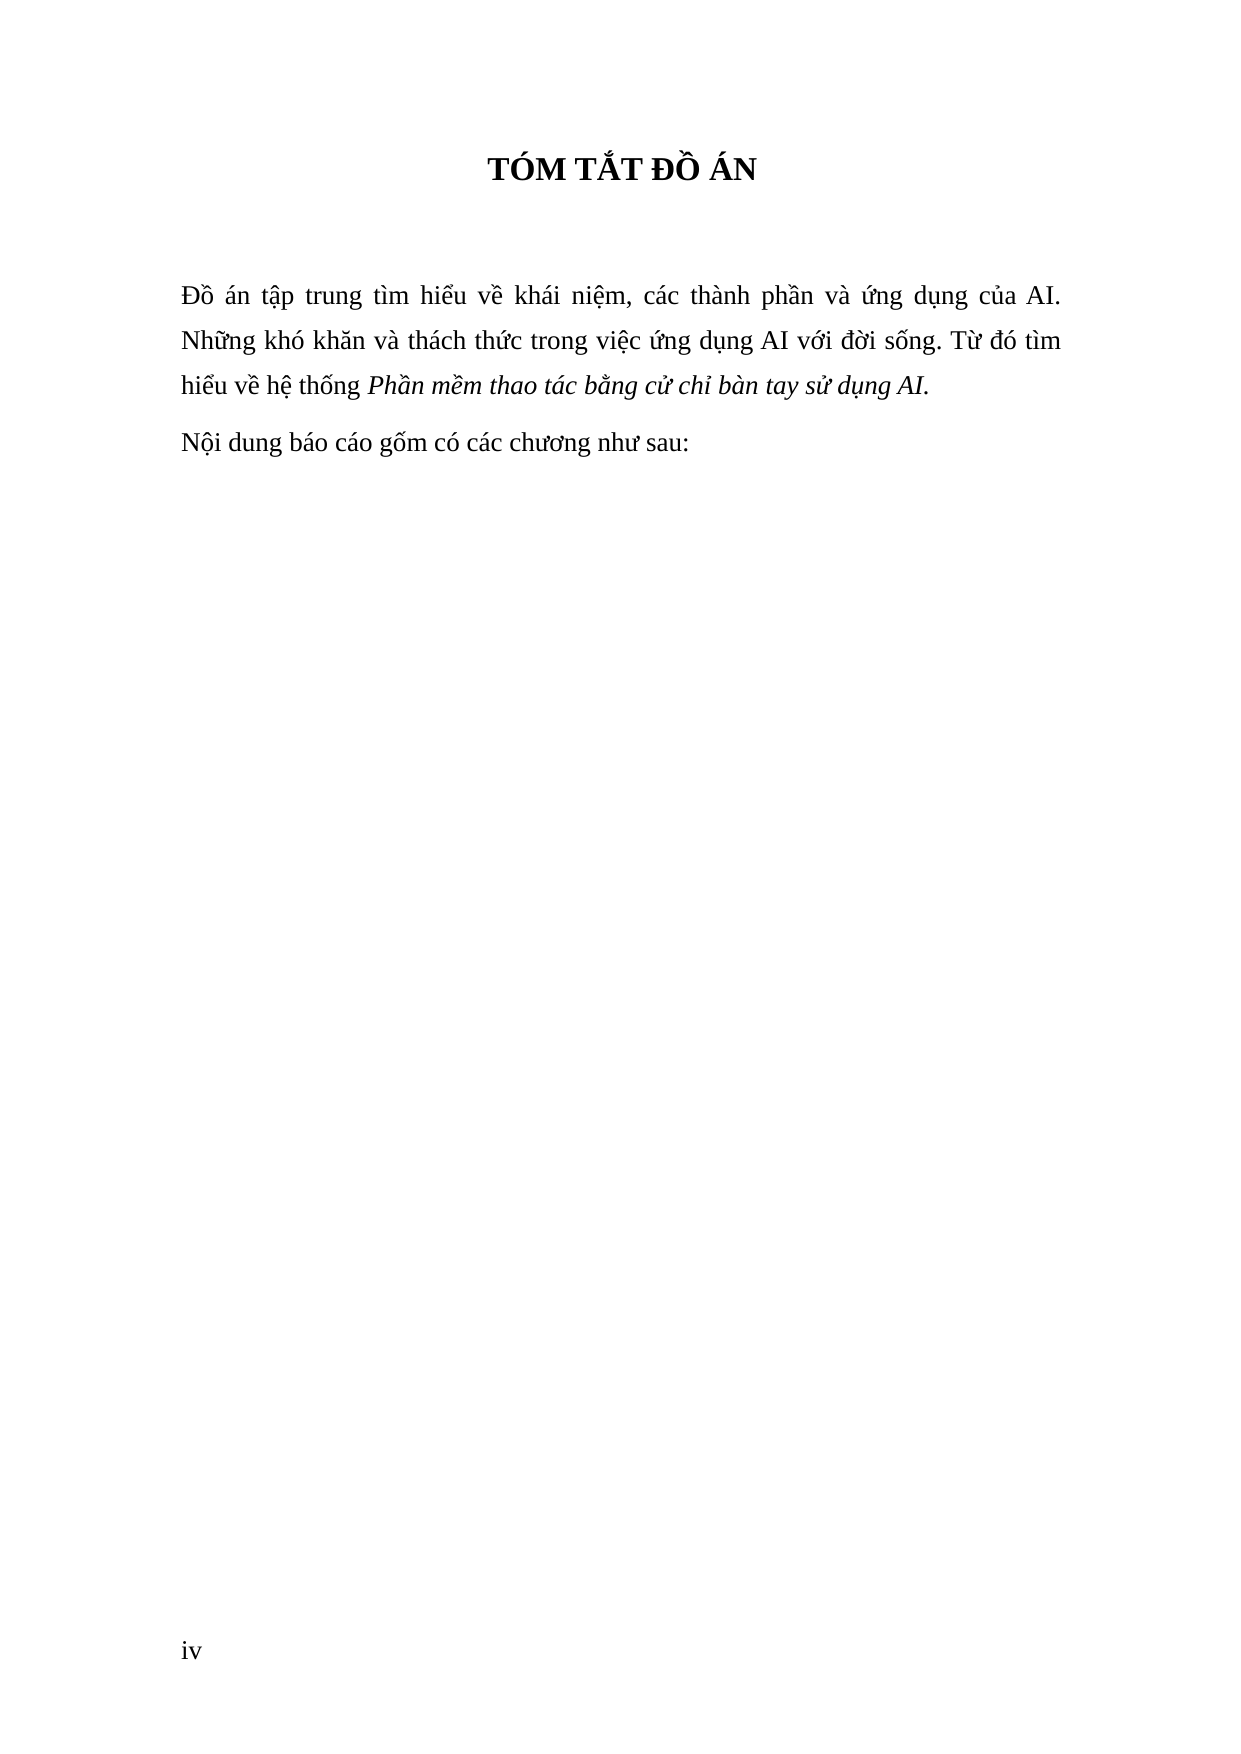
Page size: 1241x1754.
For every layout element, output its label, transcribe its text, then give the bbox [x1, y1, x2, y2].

text Đồ án tập trung tìm hiểu về khái niệm, các thành phần và ứng dụng của AI. Những khó khăn và thách thức trong việc ứng dụng AI với đời sống. Từ đó tìm hiểu về hệ thống Phần mềm thao tác bằng cử chỉ bàn tay sử dụng AI. [181, 276, 1063, 404]
text Nội dung báo cáo gốm có các chương như sau: [181, 422, 1063, 460]
subtitle TÓM TẮT ĐỒ ÁN [181, 131, 1063, 206]
